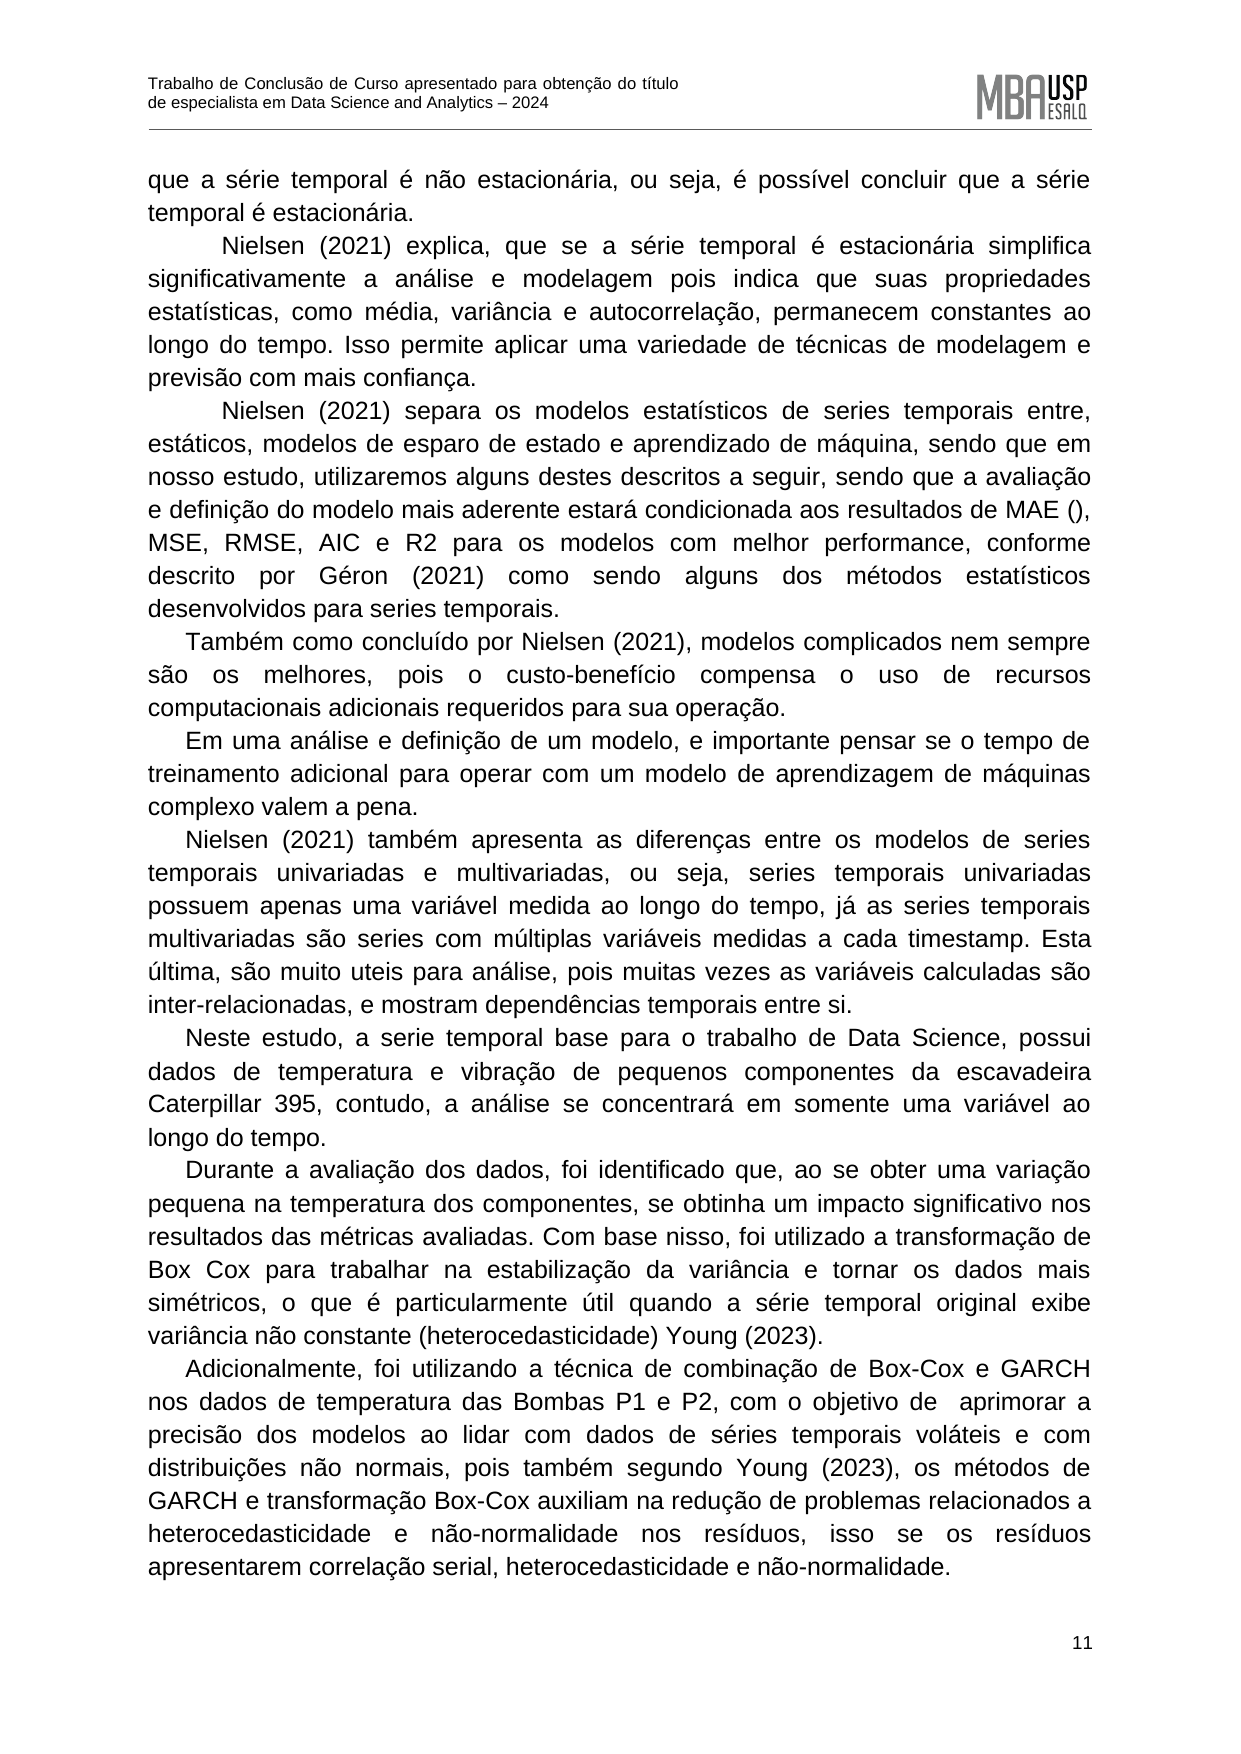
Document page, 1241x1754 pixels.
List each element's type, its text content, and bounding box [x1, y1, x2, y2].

text Também como concluído por Nielsen (2021), modelos complicados nem sempre são os melhores, pois o custo-benefício compensa o uso de recursos computacionais adicionais requeridos para sua operação. [148, 627, 1092, 722]
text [148, 165, 1092, 227]
text Durante a avaliação dos dados, foi identificado que, ao se obter uma variação pequena na temperatura dos componentes, se obtinha um impacto significativo nos resultados das métricas avaliadas. Com base nisso, foi utilizado a transformação de Box Cox para trabalhar na estabilização da variância e tornar os dados mais simétricos, o que é particularmente útil quando a série temporal original exibe variância não constante (heterocedasticidade) Young (2023). [148, 1156, 1092, 1349]
text Neste estudo, a serie temporal base para o trabalho de Data Science, possui dados de temperatura e vibração de pequenos componentes da escavadeira Caterpillar 395, contudo, a análise se concentrará em somente uma variável ao longo do tempo. [148, 1023, 1092, 1151]
text Nielsen (2021) separa os modelos estatísticos de series temporais entre, estáticos, modelos de esparo de estado e aprendizado de máquina, sendo que em nosso estudo, utilizaremos alguns destes descritos a seguir, sendo que a avaliação e definição do modelo mais aderente estará condicionada aos resultados de MAE (), MSE, RMSE, AIC e R2 para os modelos com melhor performance, conforme descrito por Géron (2021) como sendo alguns dos métodos estatísticos desenvolvidos para series temporais. [148, 396, 1092, 623]
text Adicionalmente, foi utilizando a técnica de combinação de Box-Cox e GARCH nos dados de temperatura das Bombas P1 e P2, com o objetivo de aprimorar a precisão dos modelos ao lidar com dados de séries temporais voláteis e com distribuições não normais, pois também segundo Young (2023), os métodos de GARCH e transformação Box-Cox auxiliam na redução de problemas relacionados a heterocedasticidade e não-normalidade nos resíduos, isso se os resíduos apresentarem correlação serial, heterocedasticidade e não-normalidade. [148, 1354, 1092, 1581]
text Nielsen (2021) explica, que se a série temporal é estacionária simplifica significativamente a análise e modelagem pois indica que suas propriedades estatísticas, como média, variância e autocorrelação, permanecem constantes ao longo do tempo. Isso permite aplicar uma variedade de técnicas de modelagem e previsão com mais confiança. [148, 231, 1092, 392]
text Nielsen (2021) também apresenta as diferenças entre os modelos de series temporais univariadas e multivariadas, ou seja, series temporais univariadas possuem apenas uma variável medida ao longo do tempo, já as series temporais multivariadas são series com múltiplas variáveis medidas a cada timestamp. Esta última, são muito uteis para análise, pois muitas vezes as variáveis calculadas são inter-relacionadas, e mostram dependências temporais entre si. [148, 825, 1092, 1019]
picture [972, 72, 1089, 120]
text Em uma análise e definição de um modelo, e importante pensar se o tempo de treinamento adicional para operar com um modelo de aprendizagem de máquinas complexo valem a pena. [148, 726, 1092, 821]
